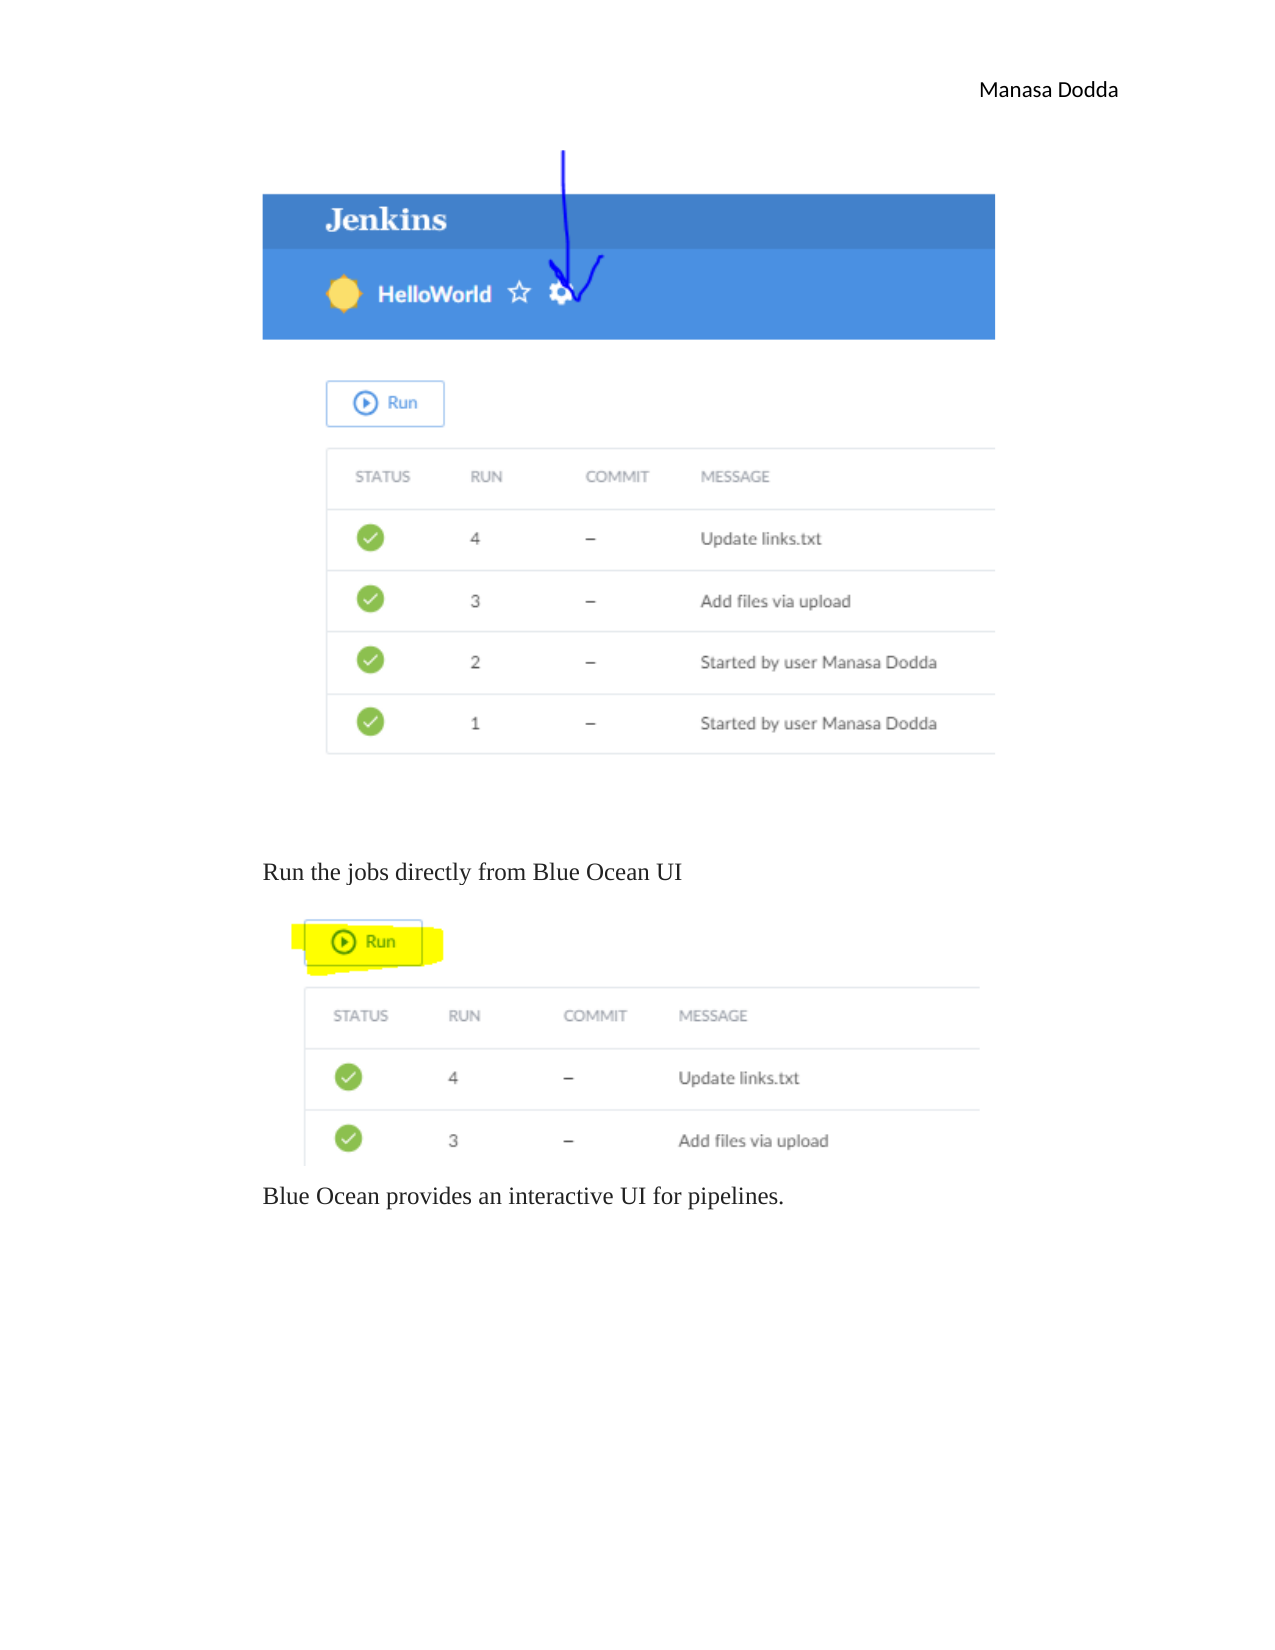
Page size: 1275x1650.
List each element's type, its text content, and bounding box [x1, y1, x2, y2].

picture [262, 150, 996, 797]
picture [262, 885, 980, 1166]
text Blue Ocean provides an interactive UI for pipelines. [262, 1181, 1125, 1210]
